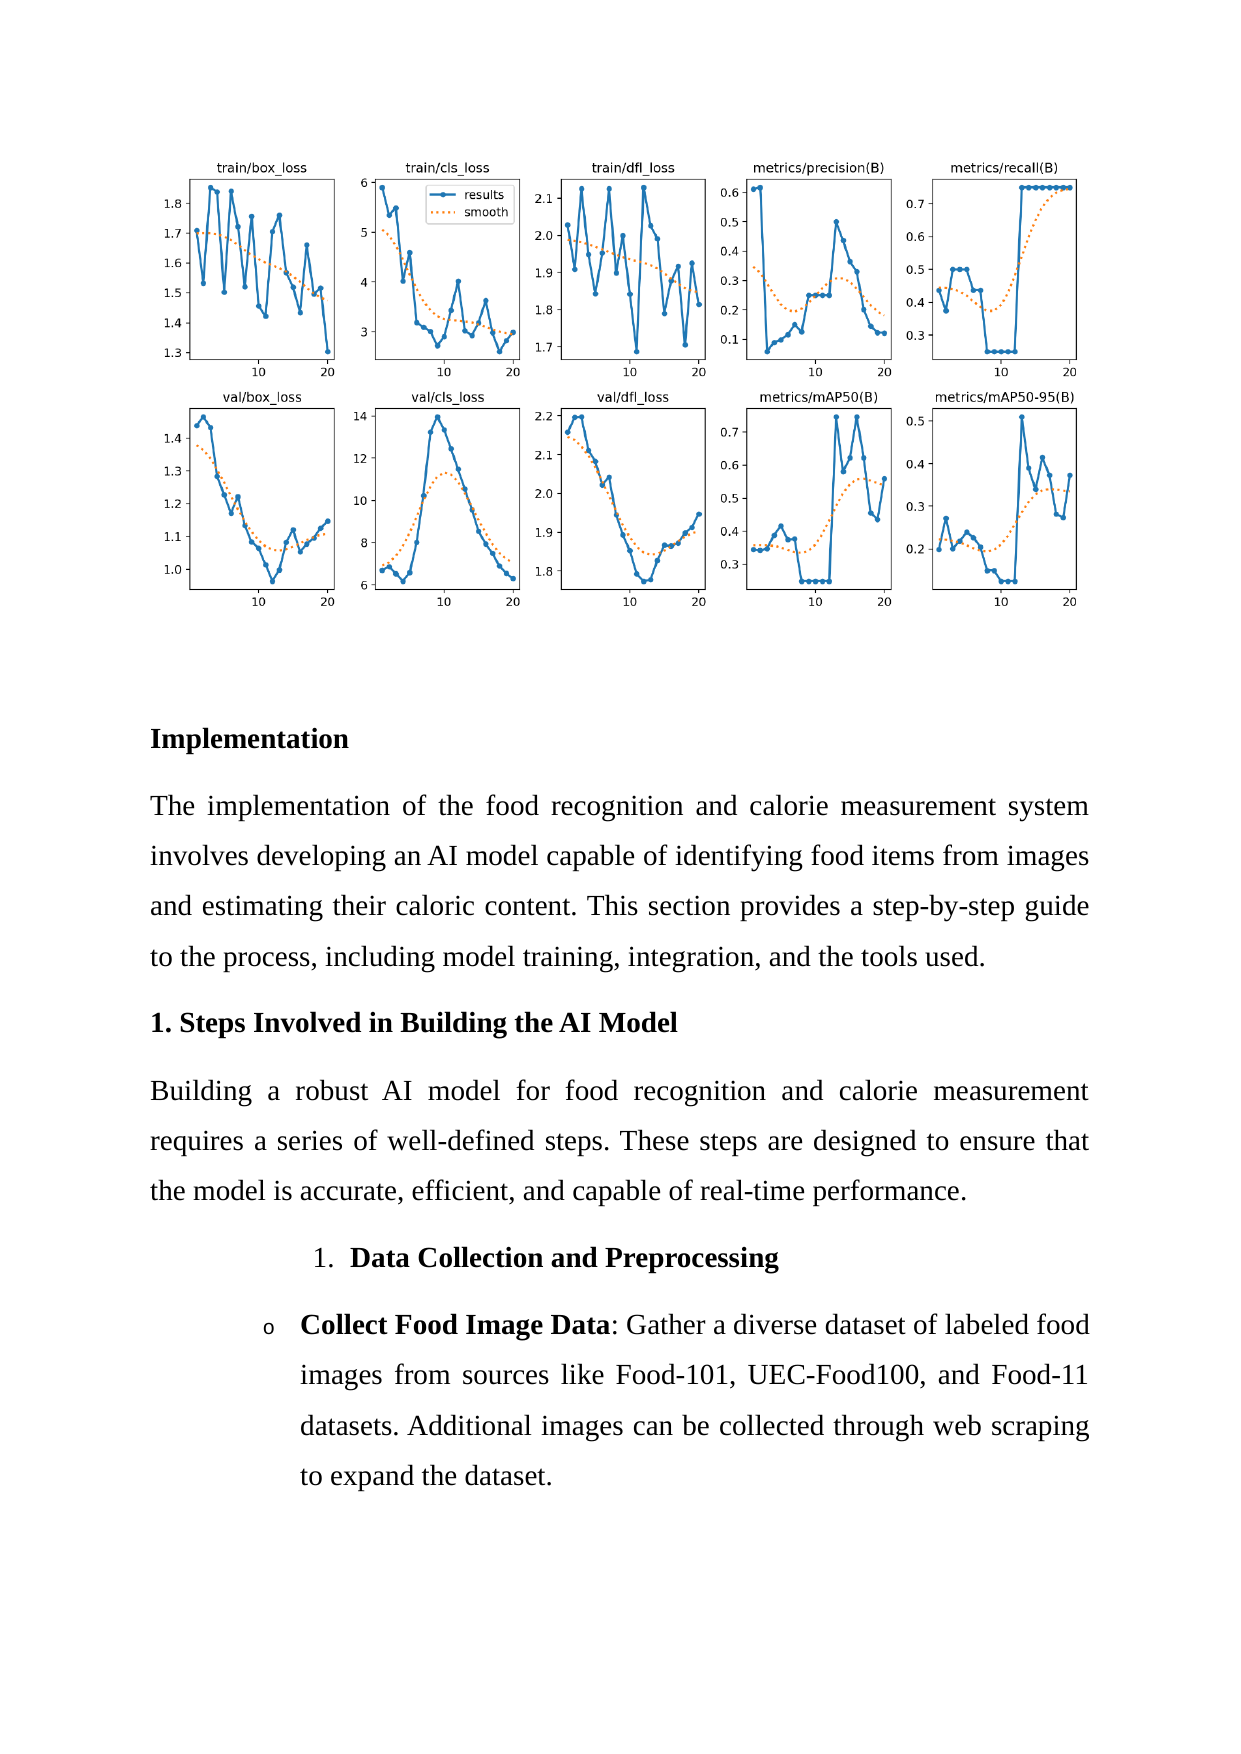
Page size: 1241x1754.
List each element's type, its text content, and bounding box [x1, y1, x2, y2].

list Collect Food Image Data: Gather a diverse dataset of labeled food images from sources like Food-101, UEC-Food100, and Food-11 datasets. Additional images can be collected through web scraping to expand the dataset. [262, 1307, 1090, 1492]
picture [150, 150, 1091, 621]
text Building a robust AI model for food recognition and calorie measurement requires a series of well-defined steps. These steps are designed to ensure that the model is accurate, efficient, and capable of real-time performance. [150, 1073, 1090, 1207]
text Implementation [150, 721, 1090, 754]
list Data Collection and Preprocessing [312, 1240, 1090, 1274]
text 1. Steps Involved in Building the AI Model [150, 1006, 1090, 1039]
text The implementation of the food recognition and calorie measurement system involves developing an AI model capable of identifying food items from images and estimating their caloric content. This section provides a step-by-step guide to the process, including model training, integration, and the tools used. [150, 788, 1090, 972]
